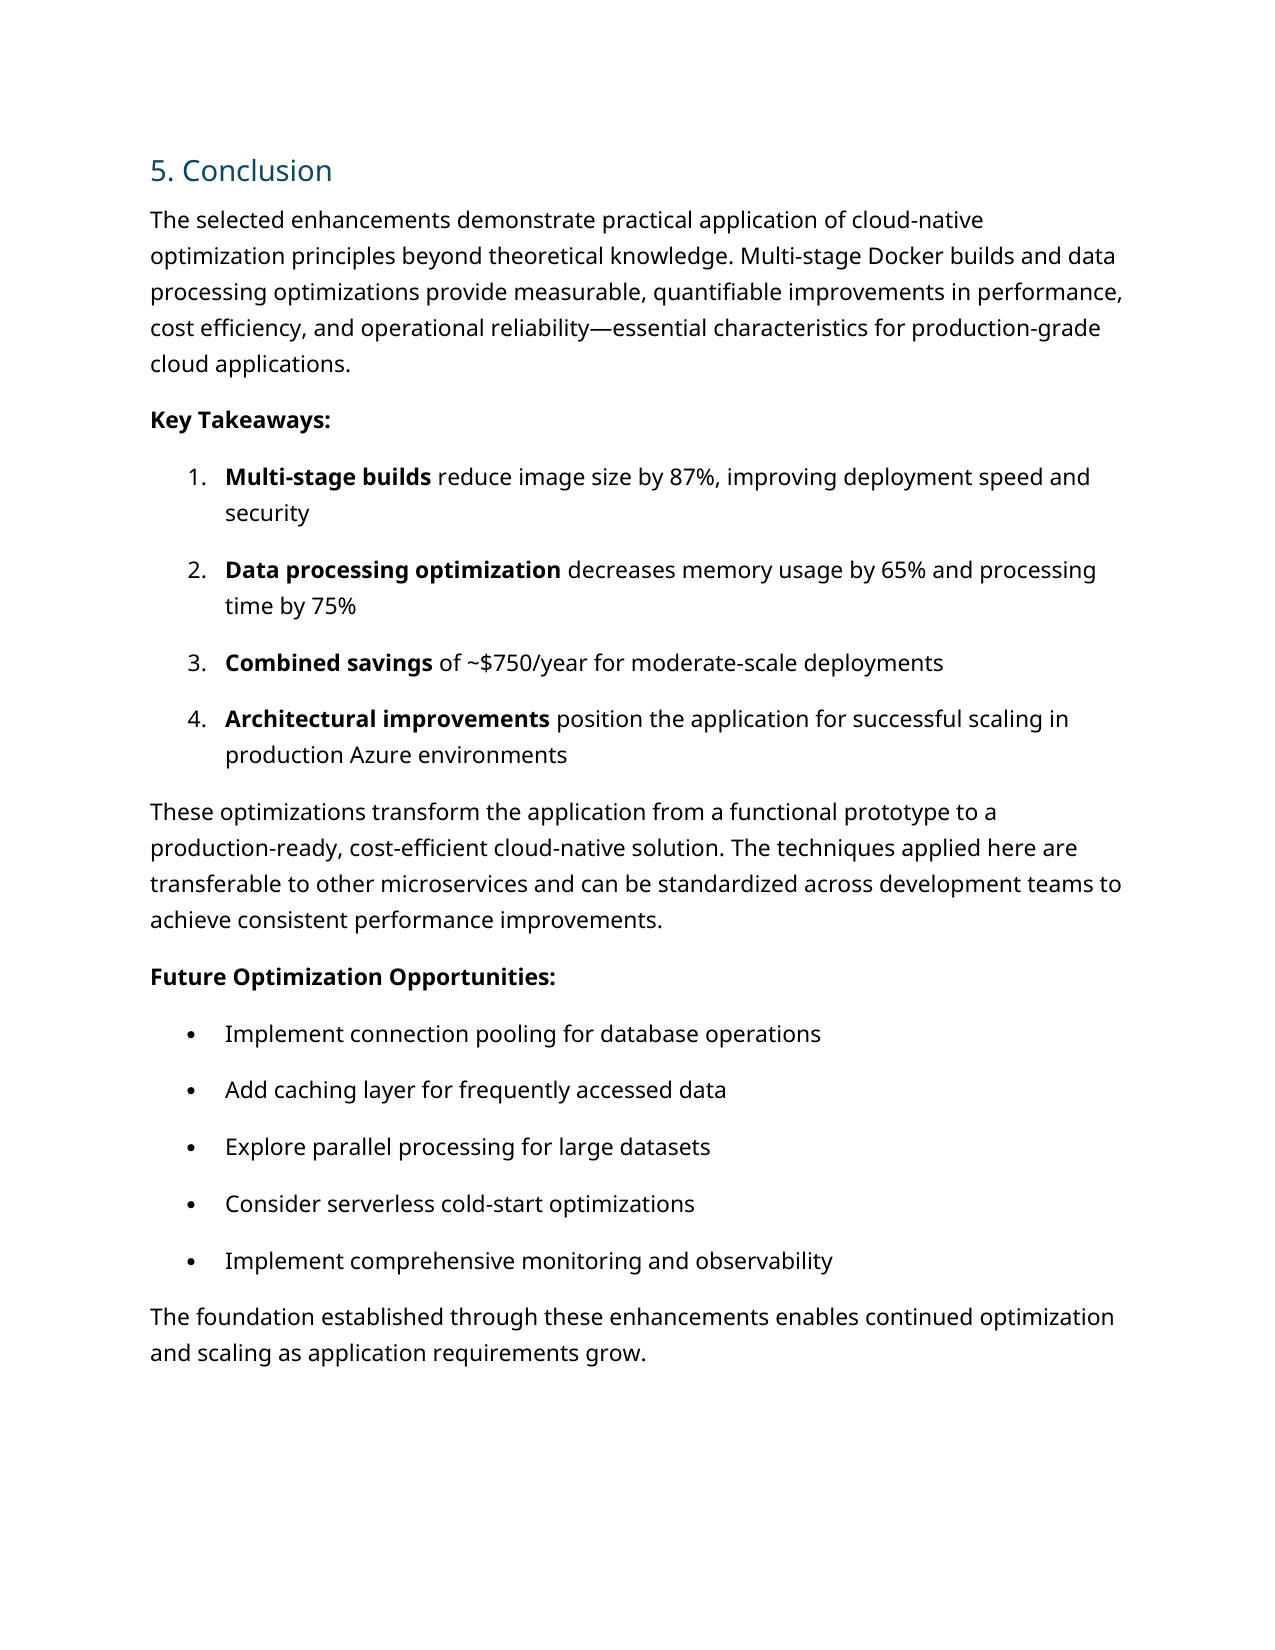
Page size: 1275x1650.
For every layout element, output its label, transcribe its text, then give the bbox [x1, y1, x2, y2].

text These optimizations transform the application from a functional prototype to a production-ready, cost-efficient cloud-native solution. The techniques applied here are transferable to other microservices and can be standardized across development teams to achieve consistent performance improvements. [150, 796, 1125, 935]
list Combined savings of ~$750/year for moderate-scale deployments [187, 647, 1125, 678]
text The selected enhancements demonstrate practical application of cloud-native optimization principles beyond theoretical knowledge. Multi-stage Docker builds and data processing optimizations provide measurable, quantifiable improvements in performance, cost efficiency, and operational reliability—essential characteristics for production-grade cloud applications. [150, 204, 1125, 379]
text Key Takeaways: [150, 404, 1125, 436]
text The foundation established through these enhancements enables continued optimization and scaling as application requirements grow. [150, 1301, 1125, 1368]
list Explore parallel processing for large datasets [187, 1131, 1125, 1162]
list Data processing optimization decreases memory usage by 65% and processing time by 75% [187, 554, 1125, 621]
list Architectural improvements position the application for successful scaling in production Azure environments [187, 703, 1125, 771]
text Future Optimization Opportunities: [150, 961, 1125, 992]
subtitle 5. Conclusion [150, 150, 1125, 190]
list Consider serverless cold-start optimizations [187, 1188, 1125, 1219]
list Multi-stage builds reduce image size by 87%, improving deployment speed and security [187, 461, 1125, 528]
list Implement connection pooling for database operations [187, 1017, 1125, 1049]
list Implement comprehensive monitoring and observability [187, 1244, 1125, 1276]
list Add caching layer for frequently accessed data [187, 1074, 1125, 1106]
